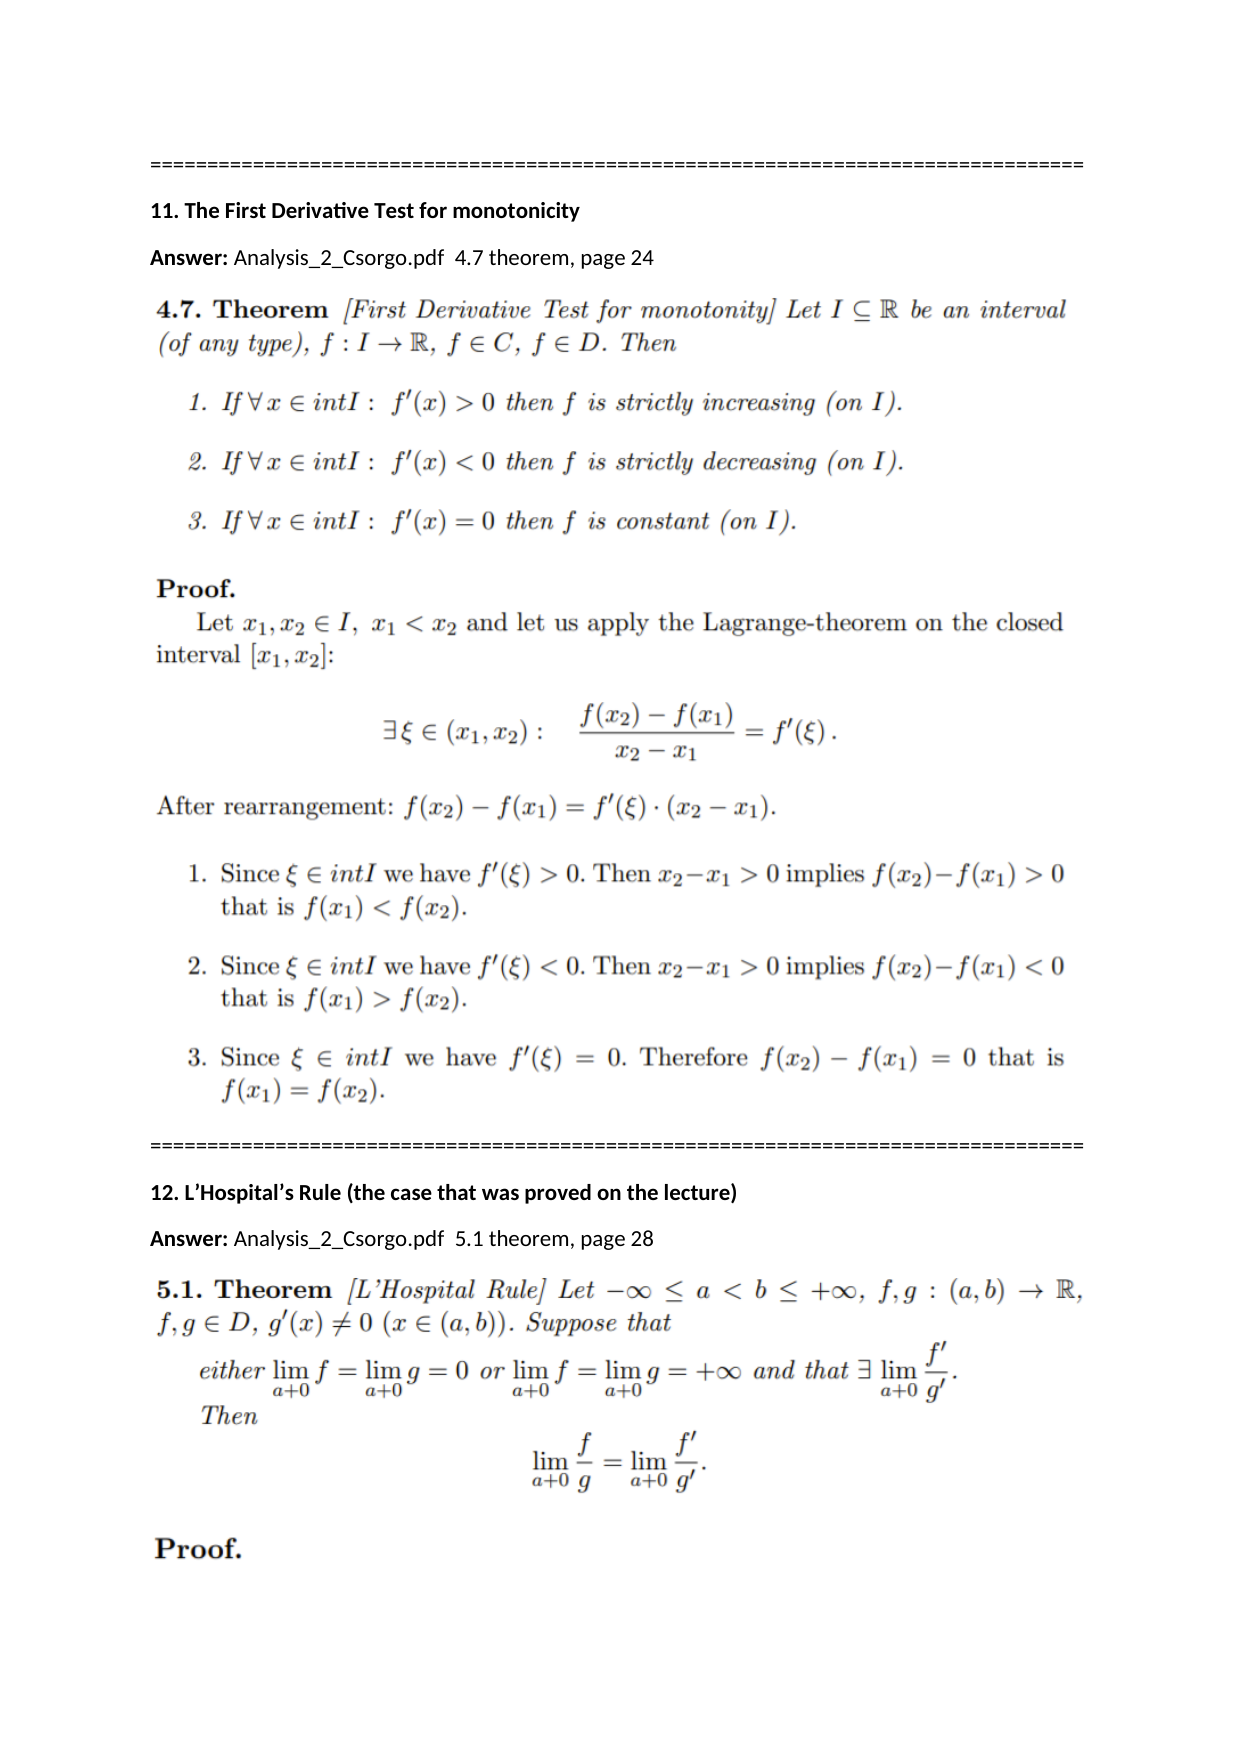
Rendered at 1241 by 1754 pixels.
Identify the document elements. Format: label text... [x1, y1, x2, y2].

picture [150, 1270, 1091, 1508]
text 12. L’Hospital’s Rule (the case that was proved on the lecture) [150, 1178, 1090, 1206]
picture [150, 289, 1091, 1114]
text ================================================================================== [150, 1131, 1090, 1159]
text ================================================================================== [150, 150, 1090, 178]
picture [150, 1526, 247, 1566]
text Answer: Analysis_2_Csorgo.pdf 4.7 theorem, page 24 [150, 243, 1090, 271]
text Answer: Analysis_2_Csorgo.pdf 5.1 theorem, page 28 [150, 1224, 1090, 1252]
text 11. The First Derivative Test for monotonicity [150, 196, 1090, 224]
